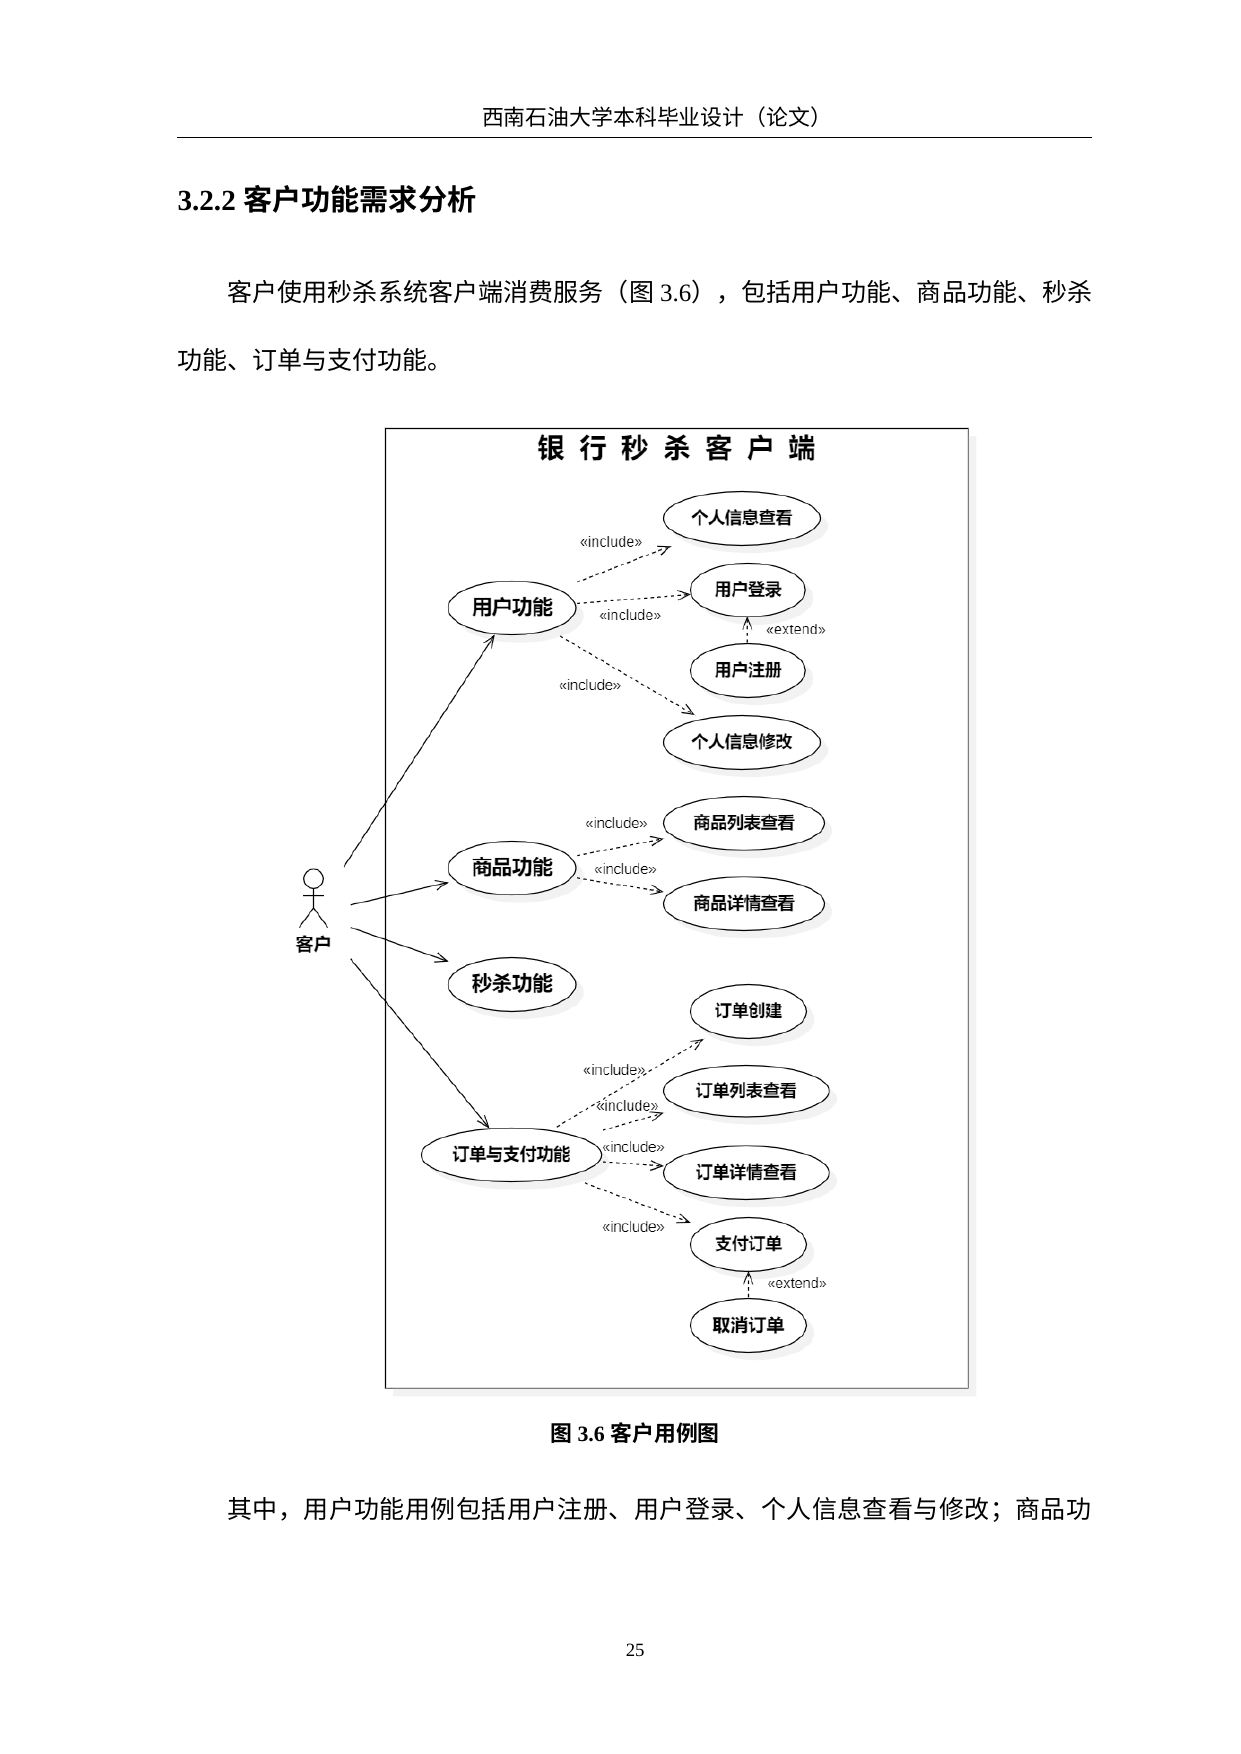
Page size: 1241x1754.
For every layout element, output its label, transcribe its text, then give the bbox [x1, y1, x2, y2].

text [177, 1474, 1092, 1542]
picture [291, 417, 979, 1398]
subtitle 客户功能需求分析 [177, 164, 1092, 232]
